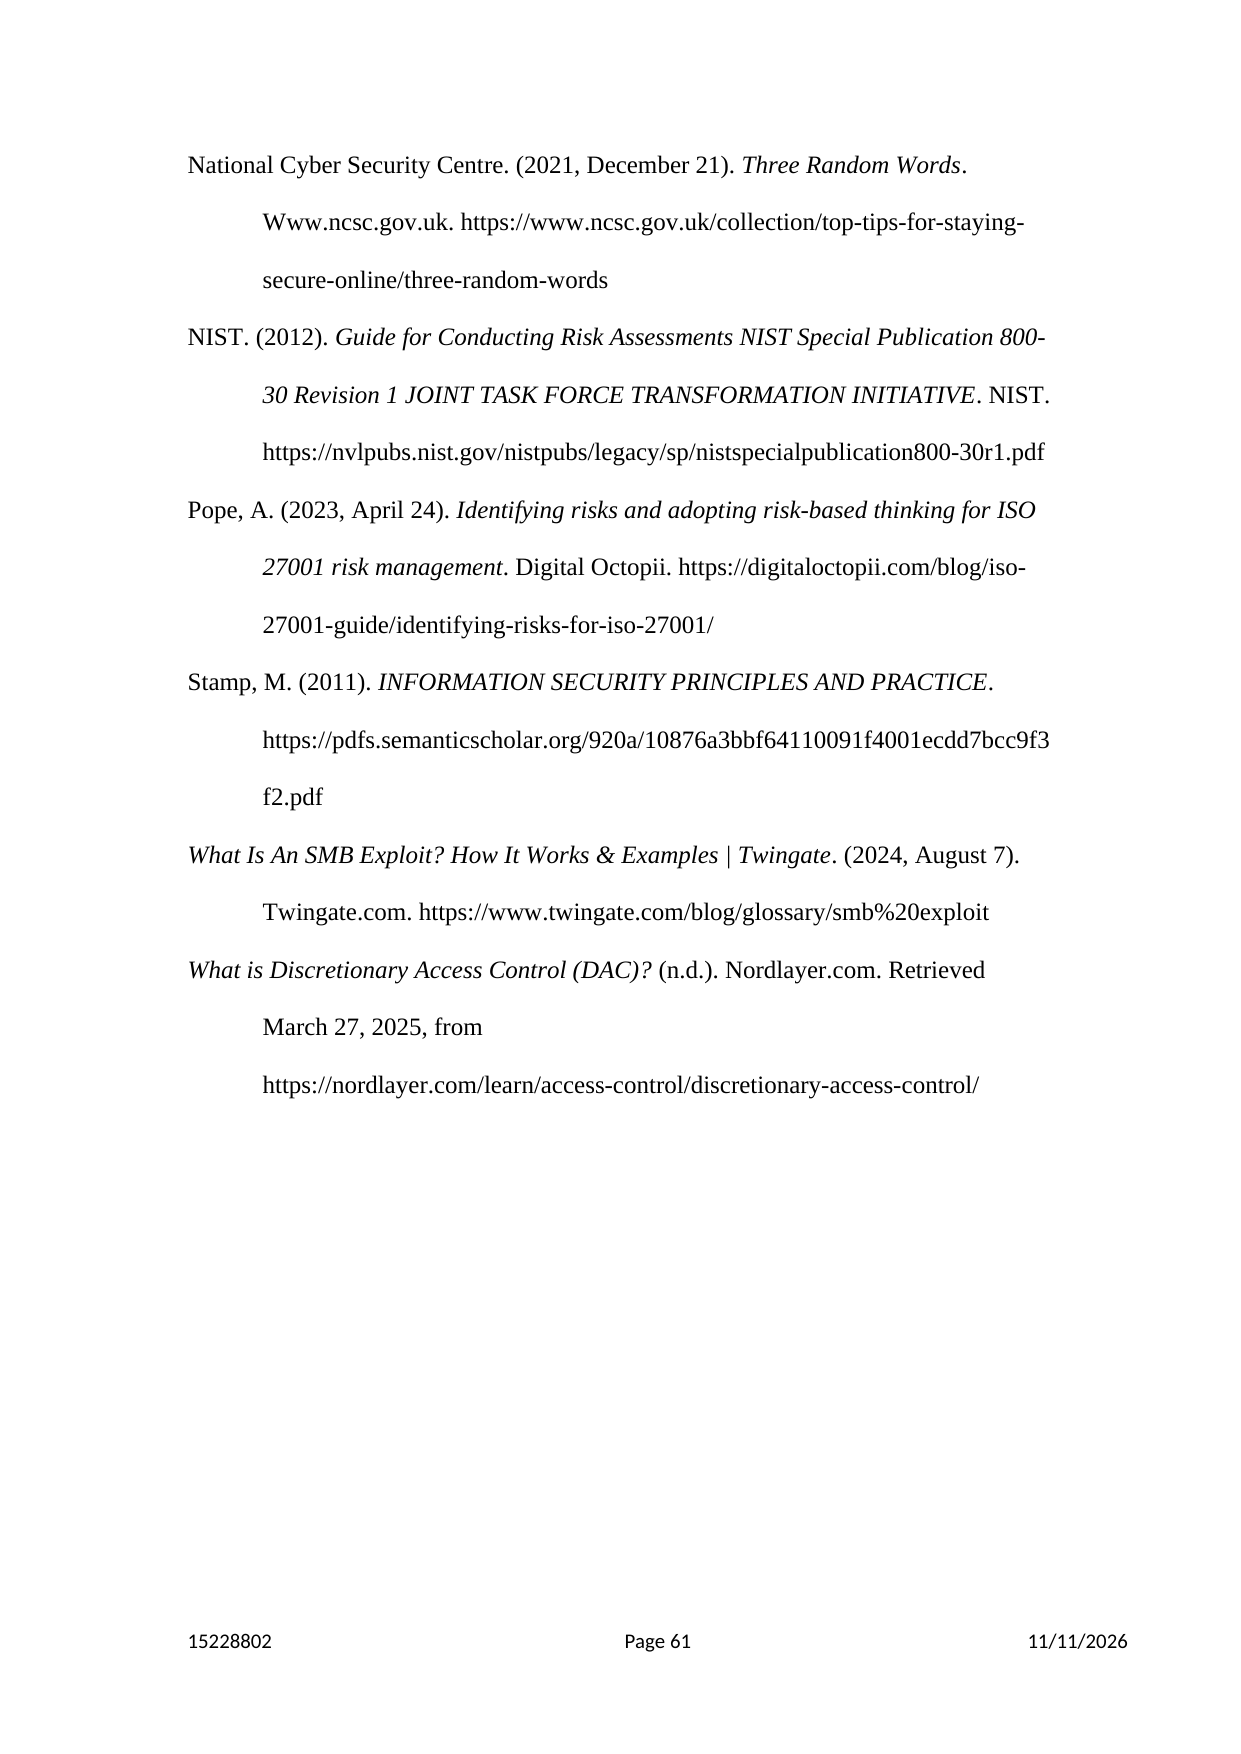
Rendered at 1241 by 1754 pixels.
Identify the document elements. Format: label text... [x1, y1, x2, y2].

text National Cyber Security Centre. (2021, December 21). Three Random Words. Www.ncsc.gov.uk. https://www.ncsc.gov.uk/collection/top-tips-for-staying-secure-online/three-random-words [187, 150, 1053, 294]
text NIST. (2012). Guide for Conducting Risk Assessments NIST Special Publication 800-30 Revision 1 JOINT TASK FORCE TRANSFORMATION INITIATIVE. NIST. https://nvlpubs.nist.gov/nistpubs/legacy/sp/nistspecialpublication800-30r1.pdf [187, 322, 1053, 466]
text Pope, A. (2023, April 24). Identifying risks and adopting risk-based thinking for ISO 27001 risk management. Digital Octopii. https://digitaloctopii.com/blog/iso-27001-guide/identifying-risks-for-iso-27001/ [187, 495, 1053, 639]
text What is Discretionary Access Control (DAC)? (n.d.). Nordlayer.com. Retrieved March 27, 2025, from https://nordlayer.com/learn/access-control/discretionary-access-control/ [187, 955, 1053, 1099]
text What Is An SMB Exploit? How It Works & Examples | Twingate. (2024, August 7). Twingate.com. https://www.twingate.com/blog/glossary/smb%20exploit [187, 840, 1053, 926]
text Stamp, M. (2011). INFORMATION SECURITY PRINCIPLES AND PRACTICE. https://pdfs.semanticscholar.org/920a/10876a3bbf64110091f4001ecdd7bcc9f3f2.pdf [187, 667, 1053, 811]
